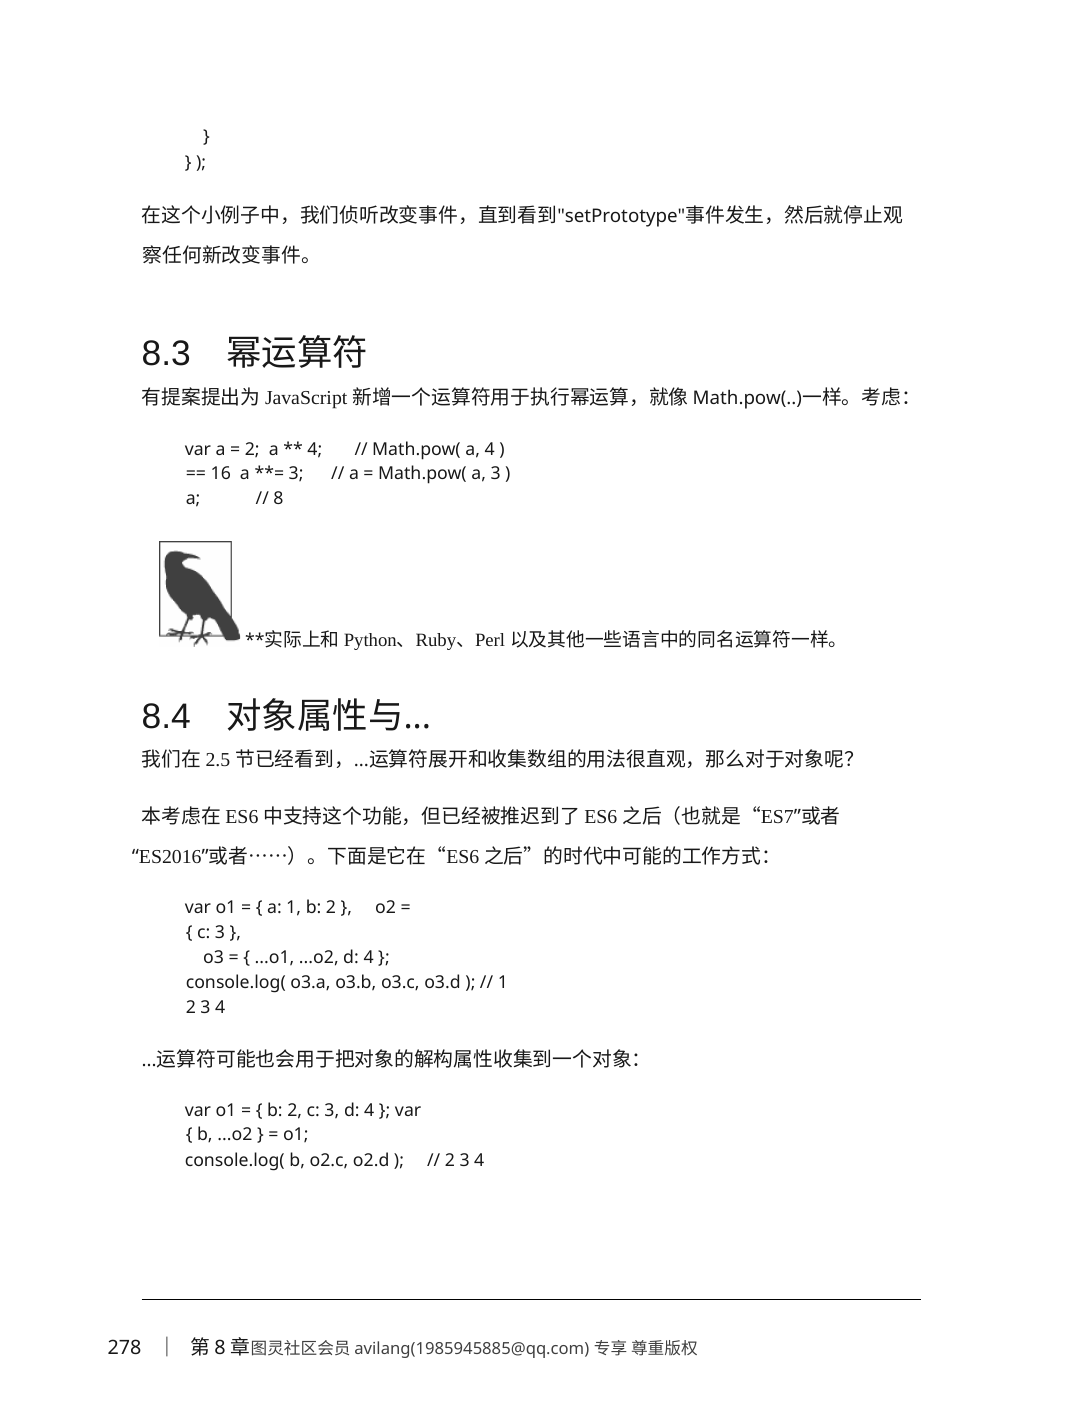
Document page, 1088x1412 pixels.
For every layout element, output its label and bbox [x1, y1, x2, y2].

picture [159, 541, 241, 647]
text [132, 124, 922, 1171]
